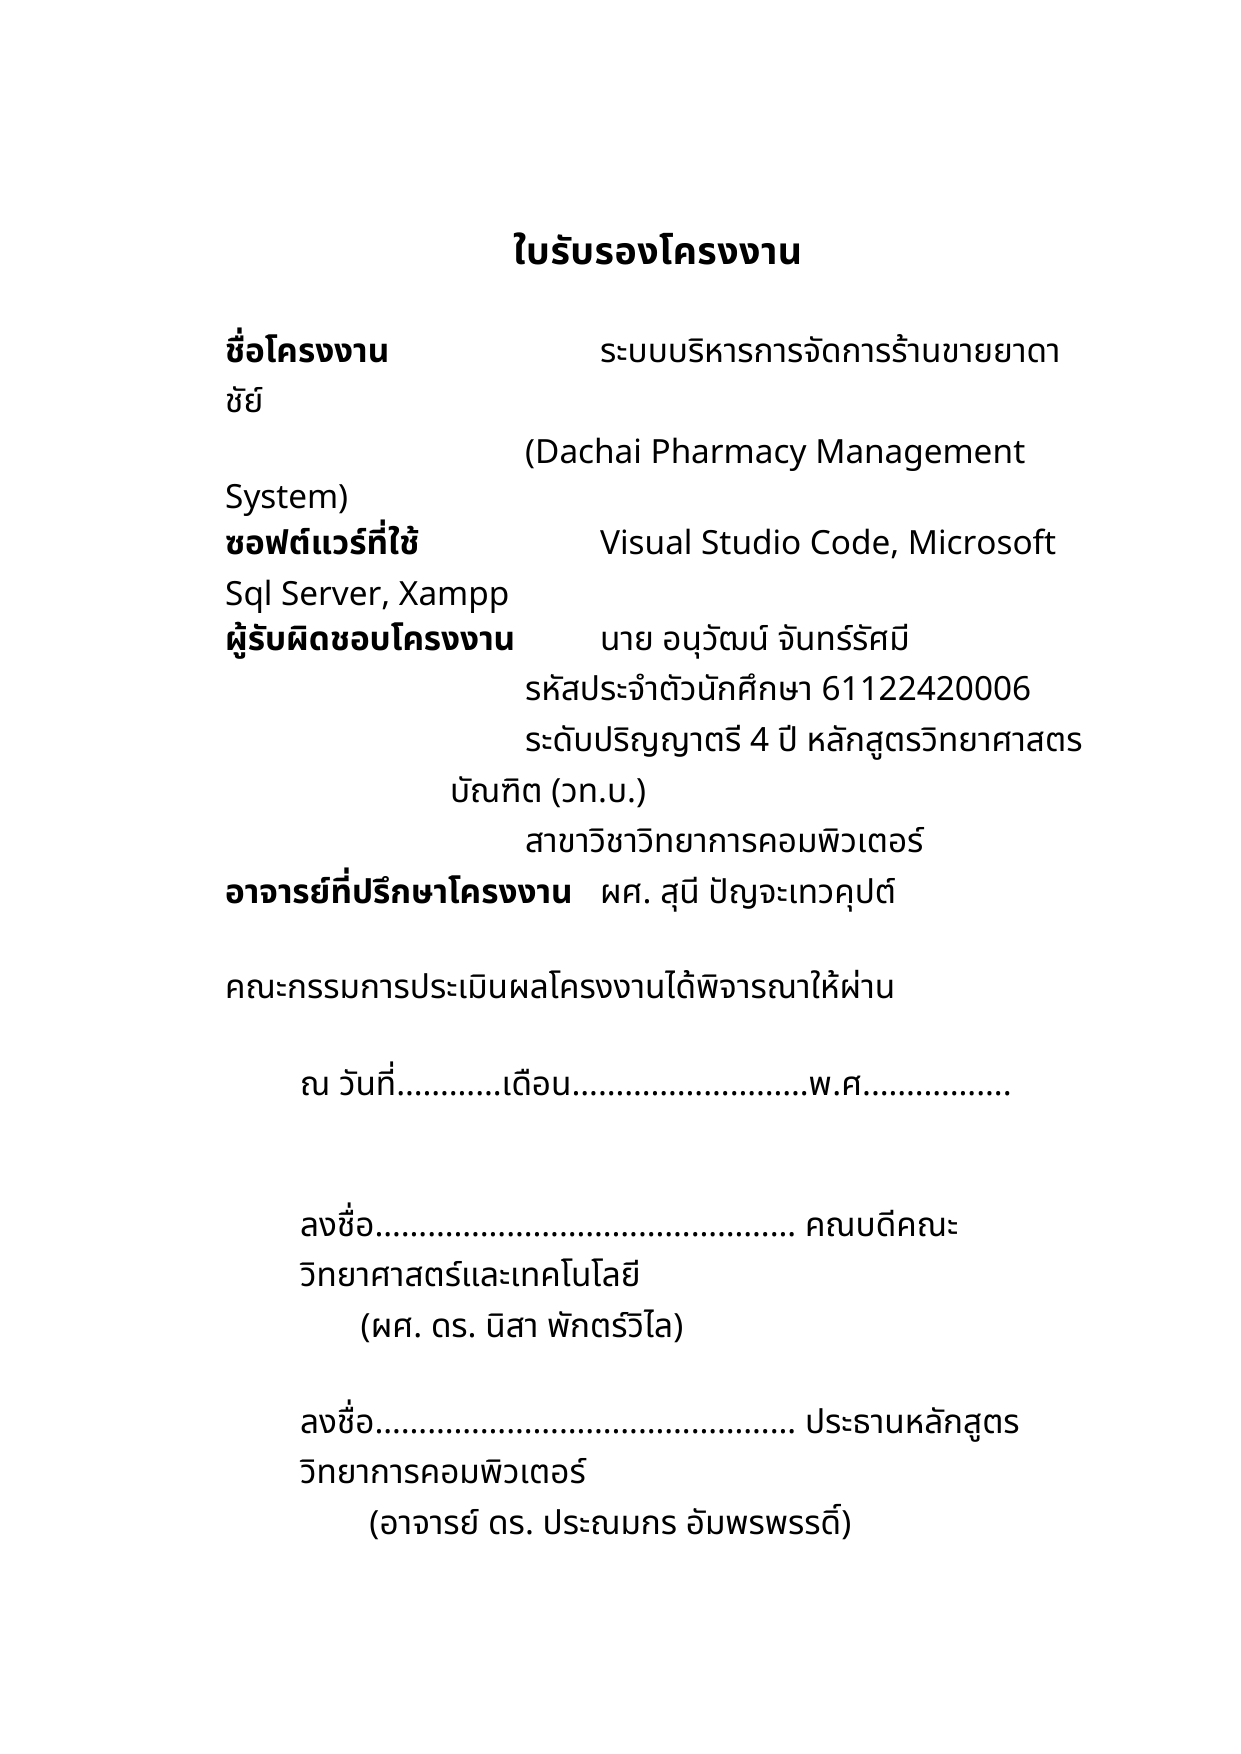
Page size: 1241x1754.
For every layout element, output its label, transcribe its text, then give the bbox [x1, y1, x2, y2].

text ใบรับรองโครงงาน [225, 225, 1090, 282]
text อาจารย์ที่ปรึกษาโครงงาน ผศ. สุนี ปัญจะเทวคุปต์ [225, 867, 1090, 918]
text ชื่อโครงงาน ระบบบริหารการจัดการร้านขายยาดาชัย์ [225, 327, 1090, 428]
text (ผศ. ดร. นิสา พักตร์วิไล) [225, 1302, 1090, 1352]
text ลงชื่อ………………………………………… คณบดีคณะวิทยาศาสตร์และเทคโนโลยี [300, 1201, 1090, 1302]
text ผู้รับผิดชอบโครงงาน นาย อนุวัฒน์ จันทร์รัศมี [225, 615, 1090, 665]
text (Dachai Pharmacy Management System) [225, 428, 1090, 519]
text รหัสประจำตัวนักศึกษา 61122420006 [225, 665, 1090, 716]
text สาขาวิชาวิทยาการคอมพิวเตอร์ [225, 817, 1090, 867]
text ระดับปริญญาตรี 4 ปี หลักสูตรวิทยาศาสตรบัณฑิต (วท.บ.) [450, 716, 1090, 817]
text ลงชื่อ………………………………………… ประธานหลักสูตรวิทยาการคอมพิวเตอร์ [300, 1398, 1090, 1498]
text ซอฟต์แวร์ที่ใช้ Visual Studio Code, Microsoft Sql Server, Xampp [225, 519, 1090, 615]
text คณะกรรมการประเมินผลโครงงานได้พิจารณาให้ผ่าน [225, 963, 1090, 1014]
text ณ วันที่…………เดือน………………………พ.ศ.……………. [225, 1059, 1090, 1110]
text (อาจารย์ ดร. ประณมกร อัมพรพรรดิ์) [300, 1498, 1090, 1549]
